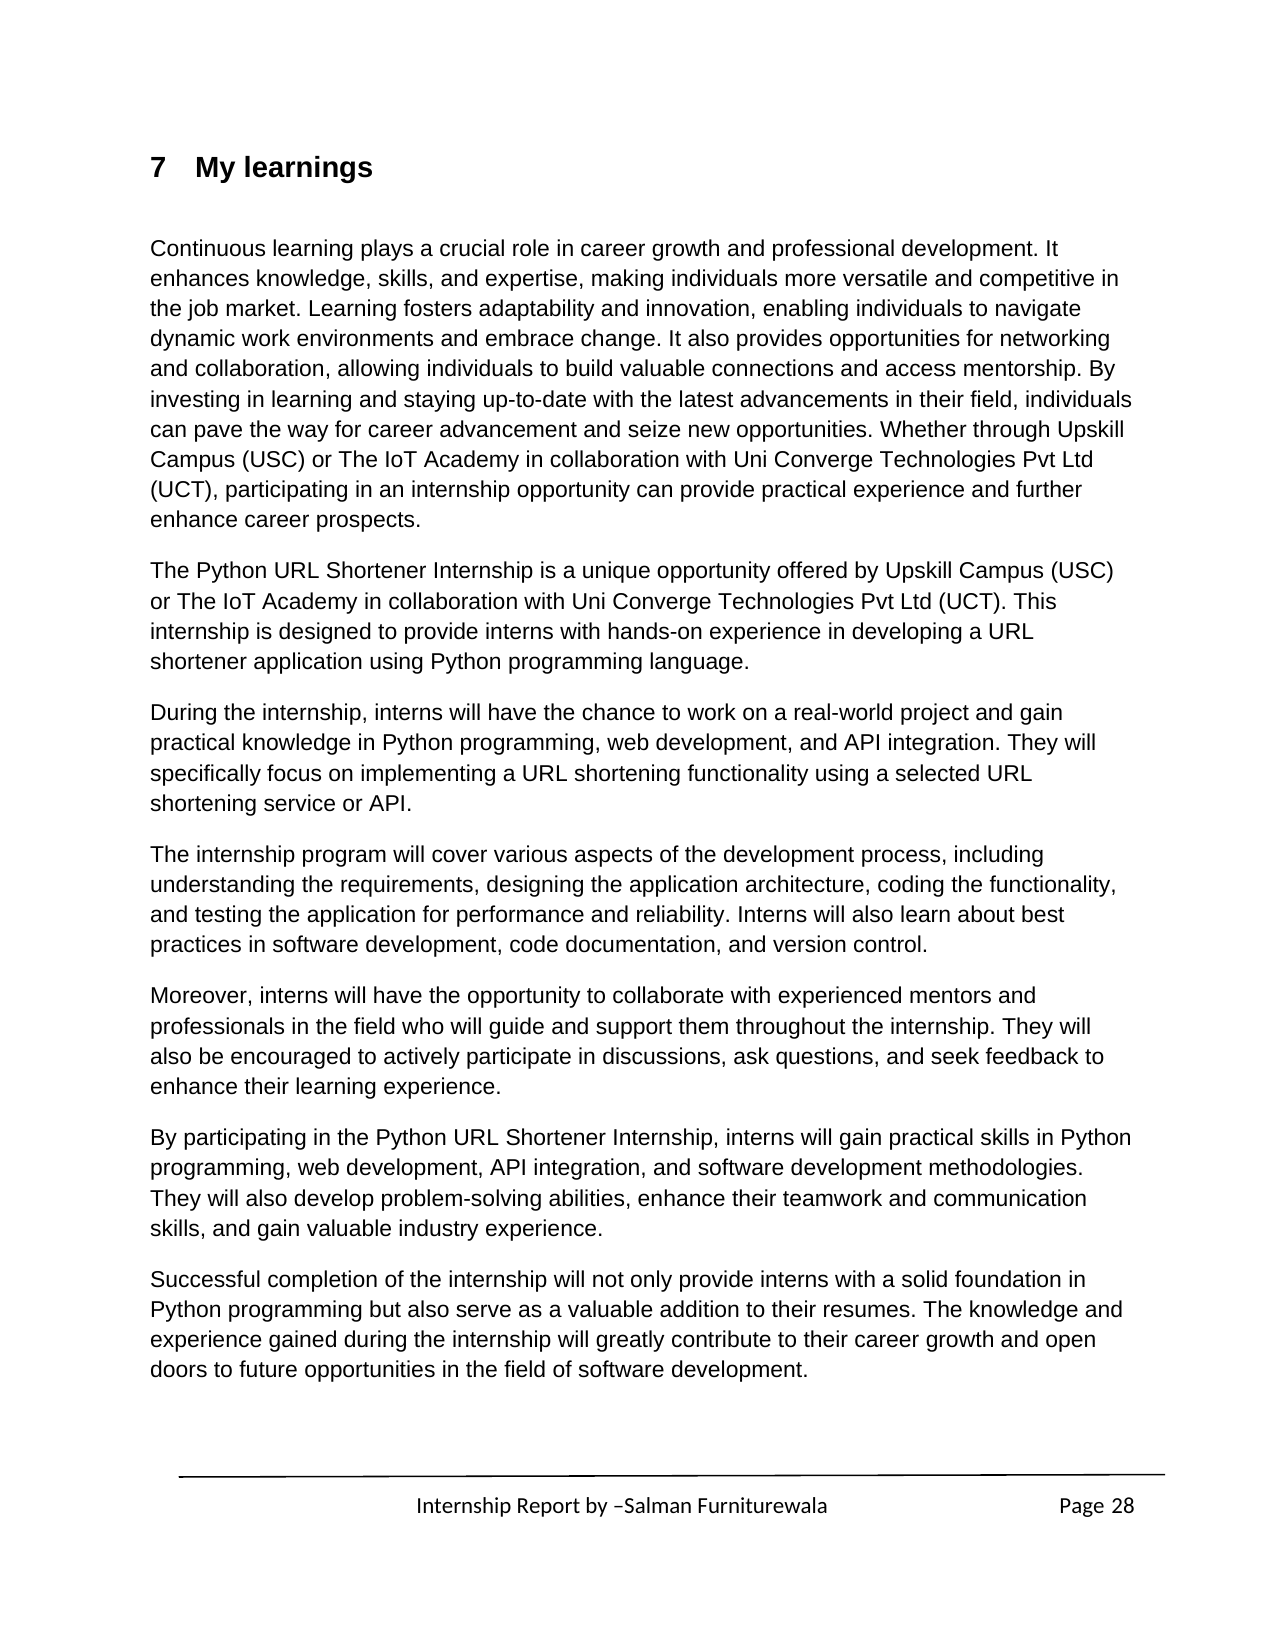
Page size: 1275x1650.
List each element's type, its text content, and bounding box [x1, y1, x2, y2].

text Successful completion of the internship will not only provide interns with a solid foundation in Python programming but also serve as a valuable addition to their resumes. The knowledge and experience gained during the internship will greatly contribute to their career growth and open doors to future opportunities in the field of software development. [150, 1266, 1134, 1383]
text By participating in the Python URL Shortener Internship, interns will gain practical skills in Python programming, web development, API integration, and software development methodologies. They will also develop problem-solving abilities, enhance their teamwork and communication skills, and gain valuable industry experience. [150, 1124, 1134, 1241]
text During the internship, interns will have the chance to work on a real-world project and gain practical knowledge in Python programming, web development, and API integration. They will specifically focus on implementing a URL shortening functionality using a selected URL shortening service or API. [150, 699, 1134, 816]
subtitle My learnings [150, 150, 1134, 183]
text Continuous learning plays a crucial role in career growth and professional development. It enhances knowledge, skills, and expertise, making individuals more versatile and competitive in the job market. Learning fosters adaptability and innovation, enabling individuals to navigate dynamic work environments and embrace change. It also provides opportunities for networking and collaboration, allowing individuals to build valuable connections and access mentorship. By investing in learning and staying up-to-date with the latest advancements in their field, individuals can pave the way for career advancement and seize new opportunities. Whether through Upskill Campus (USC) or The IoT Academy in collaboration with Uni Converge Technologies Pvt Ltd (UCT), participating in an internship opportunity can provide practical experience and further enhance career prospects. [150, 234, 1134, 533]
text Moreover, interns will have the opportunity to collaborate with experienced mentors and professionals in the field who will guide and support them throughout the internship. They will also be encouraged to actively participate in discussions, ask questions, and seek feedback to enhance their learning experience. [150, 982, 1134, 1099]
text The Python URL Shortener Internship is a unique opportunity offered by Upskill Campus (USC) or The IoT Academy in collaboration with Uni Converge Technologies Pvt Ltd (UCT). This internship is designed to provide interns with hands-on experience in developing a URL shortener application using Python programming language. [150, 557, 1134, 674]
text The internship program will cover various aspects of the development process, including understanding the requirements, designing the application architecture, coding the functionality, and testing the application for performance and reliability. Interns will also learn about best practices in software development, code documentation, and version control. [150, 841, 1134, 958]
